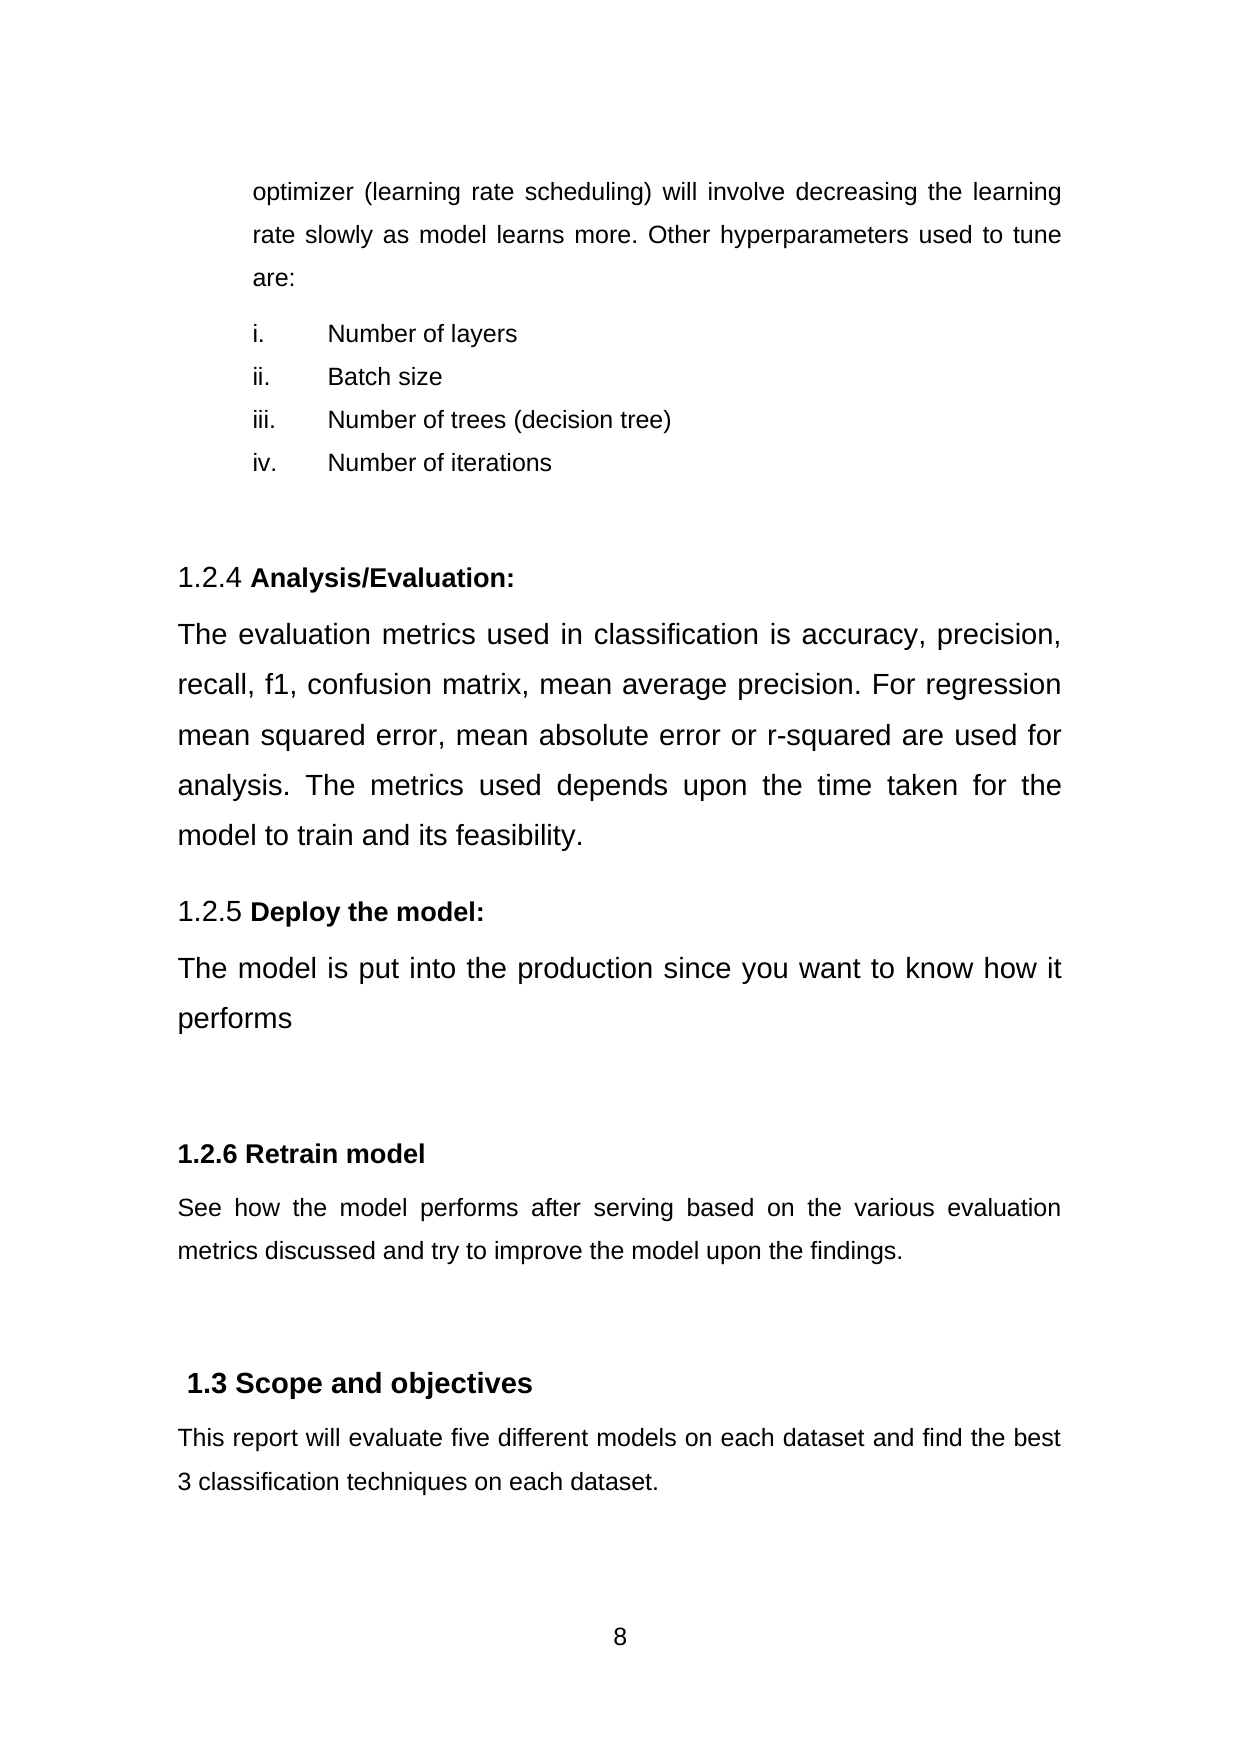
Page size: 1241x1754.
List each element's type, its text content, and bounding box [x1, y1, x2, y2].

list Number of trees (decision tree) [252, 405, 1063, 434]
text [252, 177, 1063, 292]
list Number of layers [252, 319, 1063, 348]
subtitle Deploy the model: [177, 893, 1063, 927]
text See how the model performs after serving based on the various evaluation metrics discussed and try to improve the model upon the findings. [177, 1193, 1063, 1265]
list Number of iterations [252, 448, 1063, 477]
list Batch size [252, 362, 1063, 391]
text The evaluation metrics used in classification is accuracy, precision, recall, f1, confusion matrix, mean average precision. For regression mean squared error, mean absolute error or r-squared are used for analysis. The metrics used depends upon the time taken for the model to train and its feasibility. [177, 617, 1063, 852]
subtitle Scope and objectives [187, 1366, 1063, 1400]
subtitle Analysis/Evaluation: [177, 560, 1063, 593]
text The model is put into the production since you want to know how it performs [177, 951, 1063, 1035]
text This report will evaluate five different models on each dataset and find the best 3 classification techniques on each dataset. [177, 1423, 1063, 1495]
subtitle Retrain model [177, 1138, 1063, 1169]
